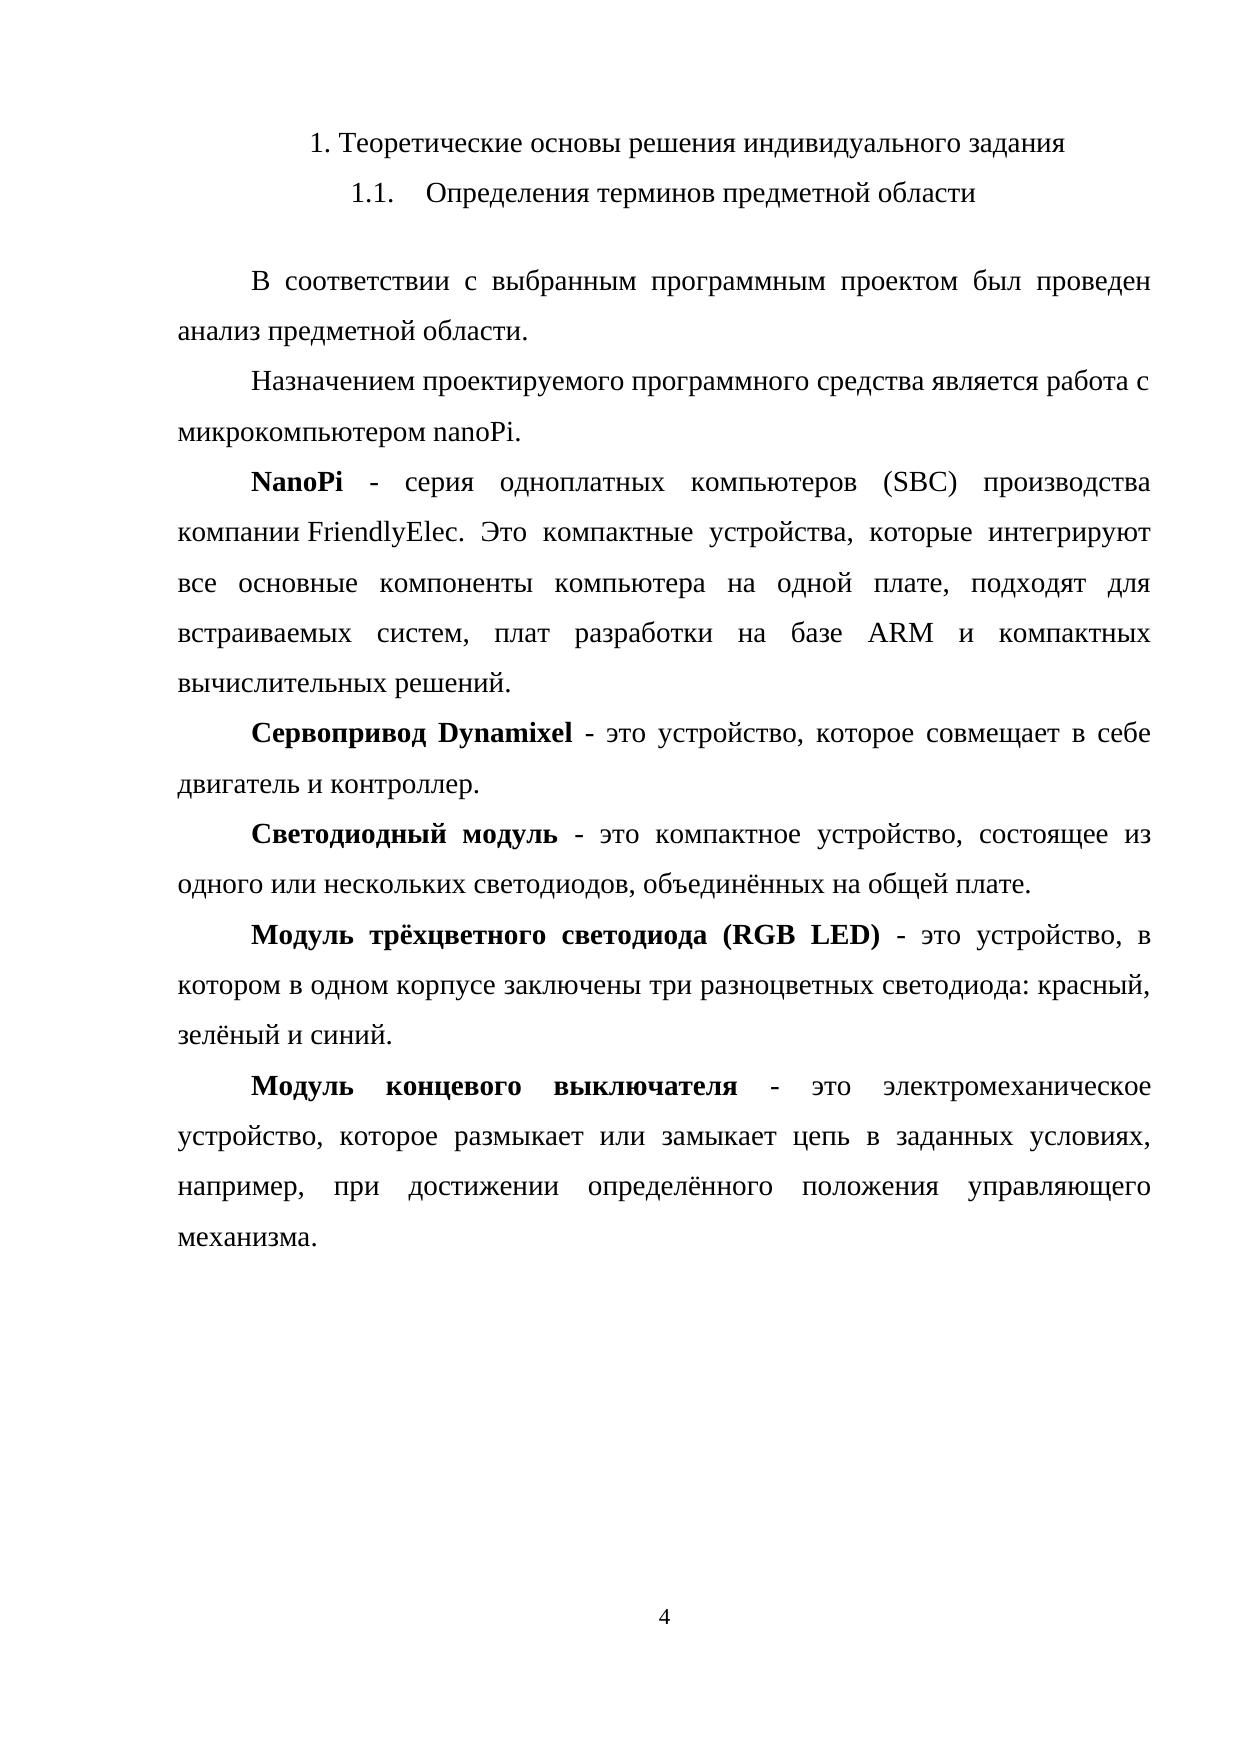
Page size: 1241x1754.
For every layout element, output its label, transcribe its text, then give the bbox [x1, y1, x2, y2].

text Модуль трёхцветного светодиода (RGB LED) - это устройство, в котором в одном корпусе заключены три разноцветных светодиода: красный, зелёный и синий. [177, 917, 1152, 1051]
text NanoPi - серия одноплатных компьютеров (SBC) производства компании FriendlyElec. Это компактные устройства, которые интегрируют все основные компоненты компьютера на одной плате, подходят для встраиваемых систем, плат разработки на базе ARM и компактных вычислительных решений. [177, 464, 1152, 699]
text Модуль концевого выключателя - это электромеханическое устройство, которое размыкает или замыкает цепь в заданных условиях, например, при достижении определённого положения управляющего механизма. [177, 1068, 1152, 1252]
text Сервопривод Dynamixel - это устройство, которое совмещает в себе двигатель и контроллер. [177, 716, 1152, 799]
subtitle Теоретические основы решения индивидуального задания [223, 125, 1152, 158]
text В соответствии с выбранным программным проектом был проведен анализ предметной области. [177, 263, 1152, 347]
text Светодиодный модуль - это компактное устройство, состоящее из одного или нескольких светодиодов, объединённых на общей плате. [177, 816, 1152, 900]
subtitle Определения терминов предметной области [177, 175, 1149, 209]
text Назначением проектируемого программного средства является работа с микрокомпьютером nanoPi. [177, 363, 1152, 447]
